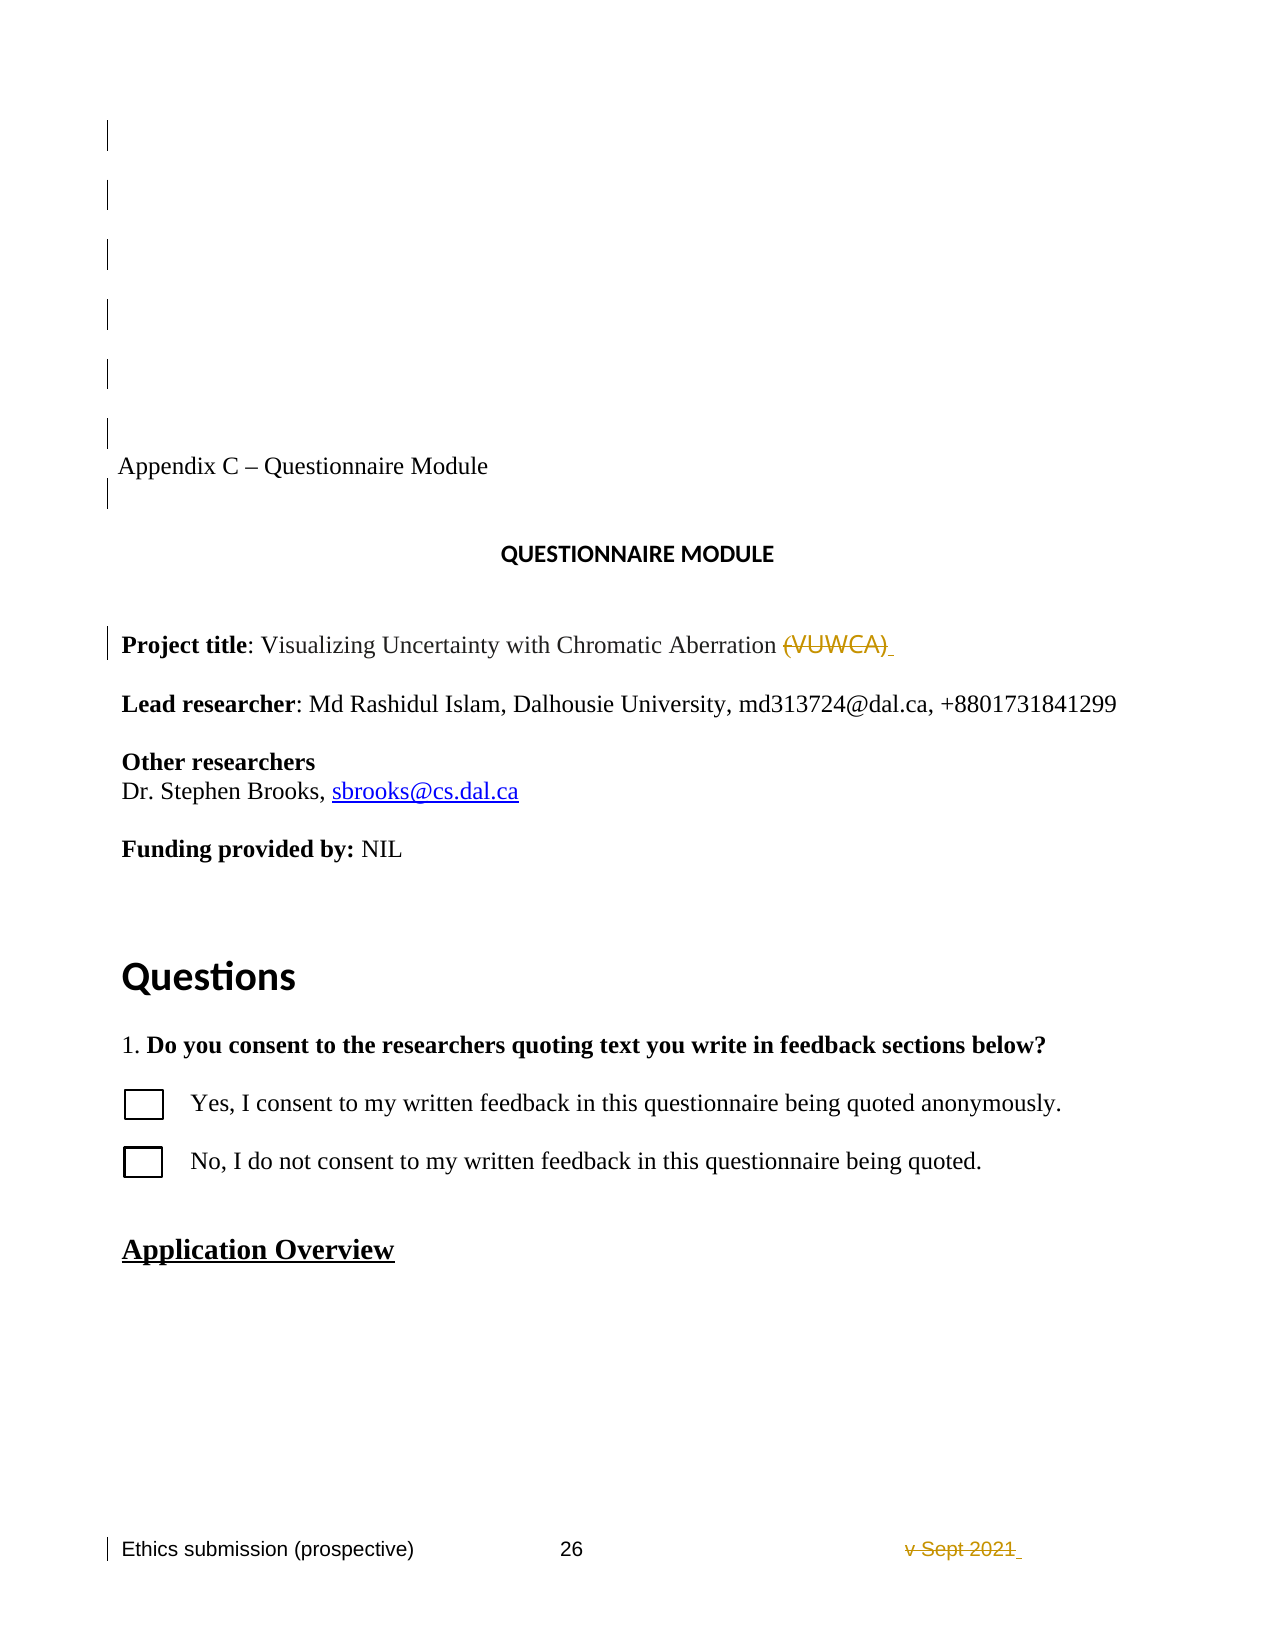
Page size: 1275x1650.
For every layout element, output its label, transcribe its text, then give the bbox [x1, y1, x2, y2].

text No, I do not consent to my written feedback in this questionnaire being quoted. [163, 1146, 1153, 1174]
text Questions [121, 950, 1153, 1001]
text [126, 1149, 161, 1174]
text Application Overview [121, 1232, 1153, 1266]
text Other researchers Dr. Stephen Brooks, sbrooks@cs.dal.ca [121, 747, 1153, 805]
text Project title: Visualizing Uncertainty with Chromatic Aberration [121, 626, 1153, 660]
text QUESTIONNAIRE MODULE [121, 538, 1153, 597]
text Funding provided by: NIL [121, 834, 1153, 863]
text 1. Do you consent to the researchers quoting text you write in feedback sections below? [121, 1030, 1153, 1059]
text Yes, I consent to my written feedback in this questionnaire being quoted anonymously. [121, 1088, 1153, 1117]
text Lead researcher: Md Rashidul Islam, Dalhousie University, md313724@dal.ca, +8801731841299 [121, 689, 1153, 718]
